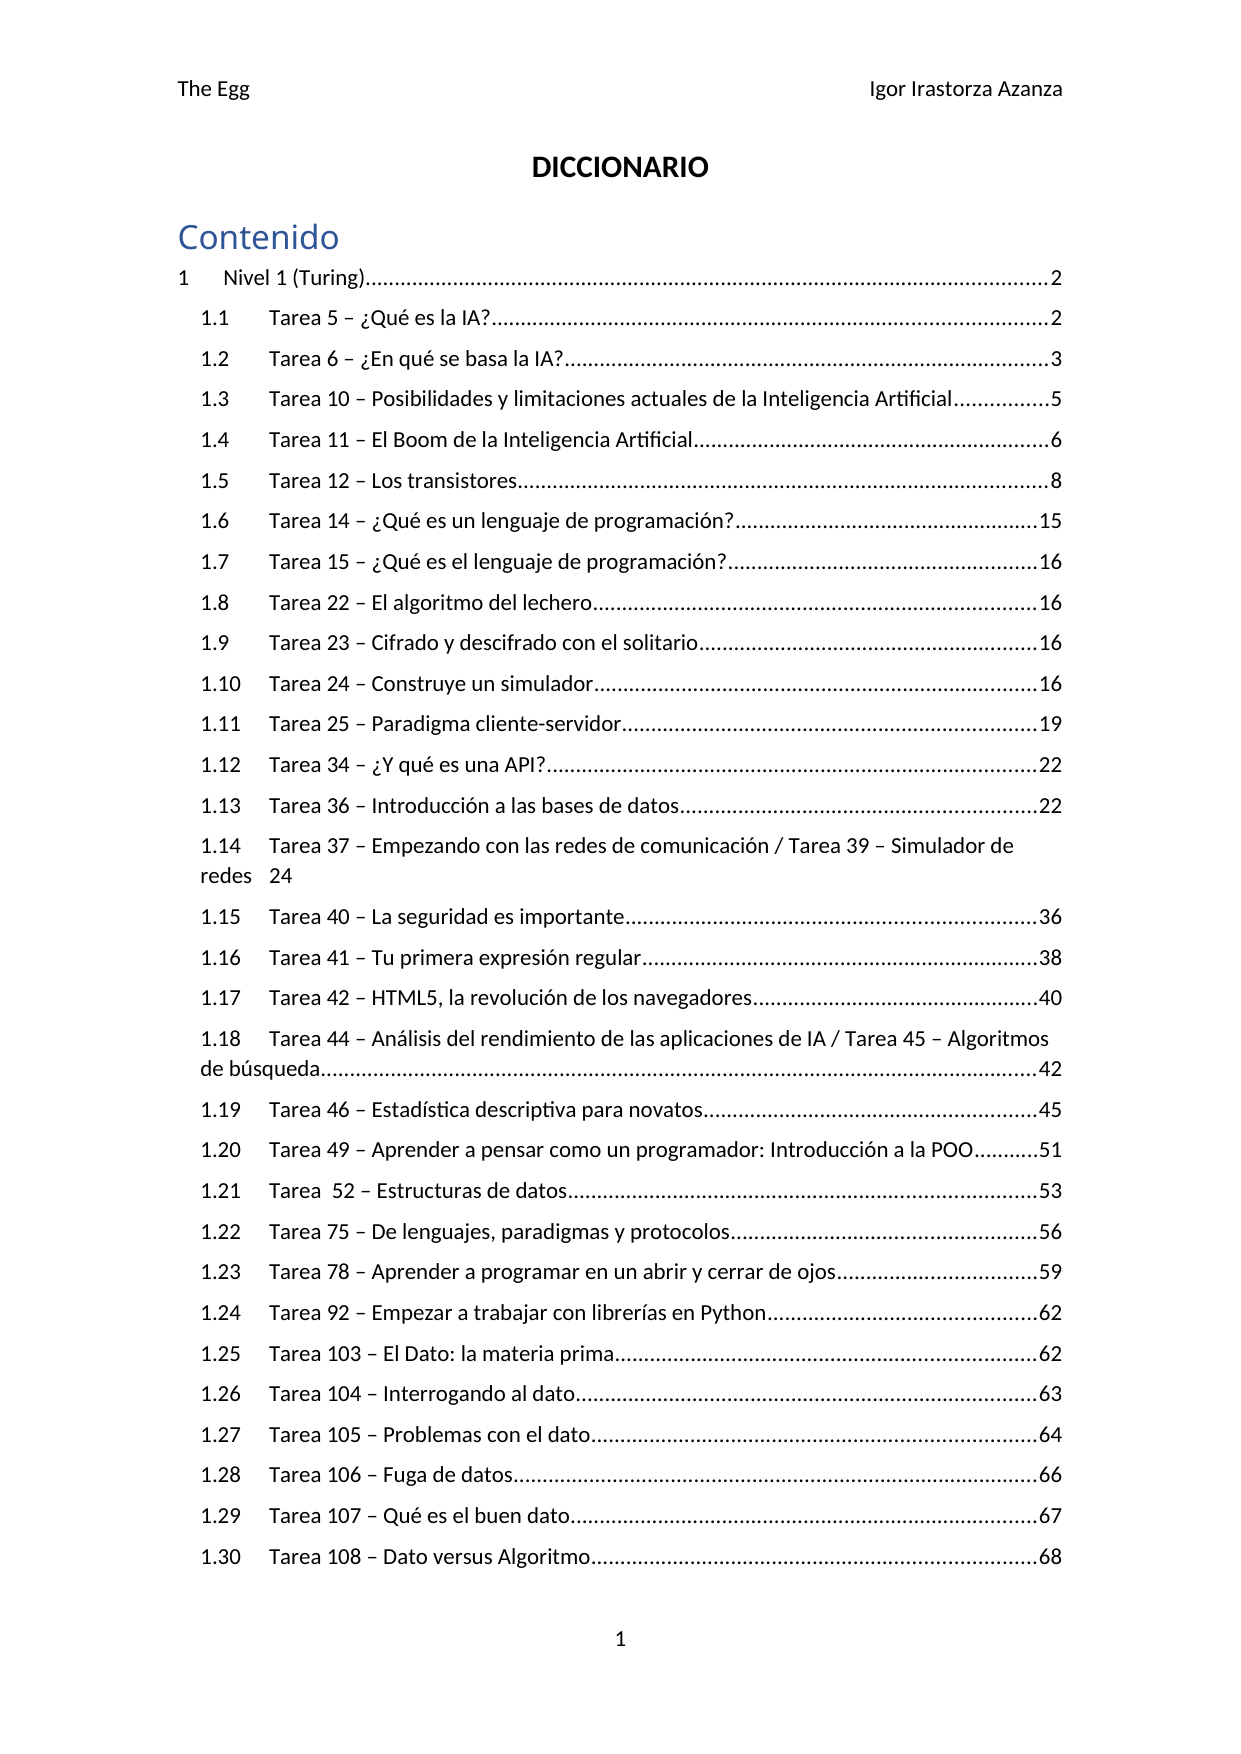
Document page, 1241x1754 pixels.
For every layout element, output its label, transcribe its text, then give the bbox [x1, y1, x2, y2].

text DICCIONARIO [177, 148, 1063, 186]
